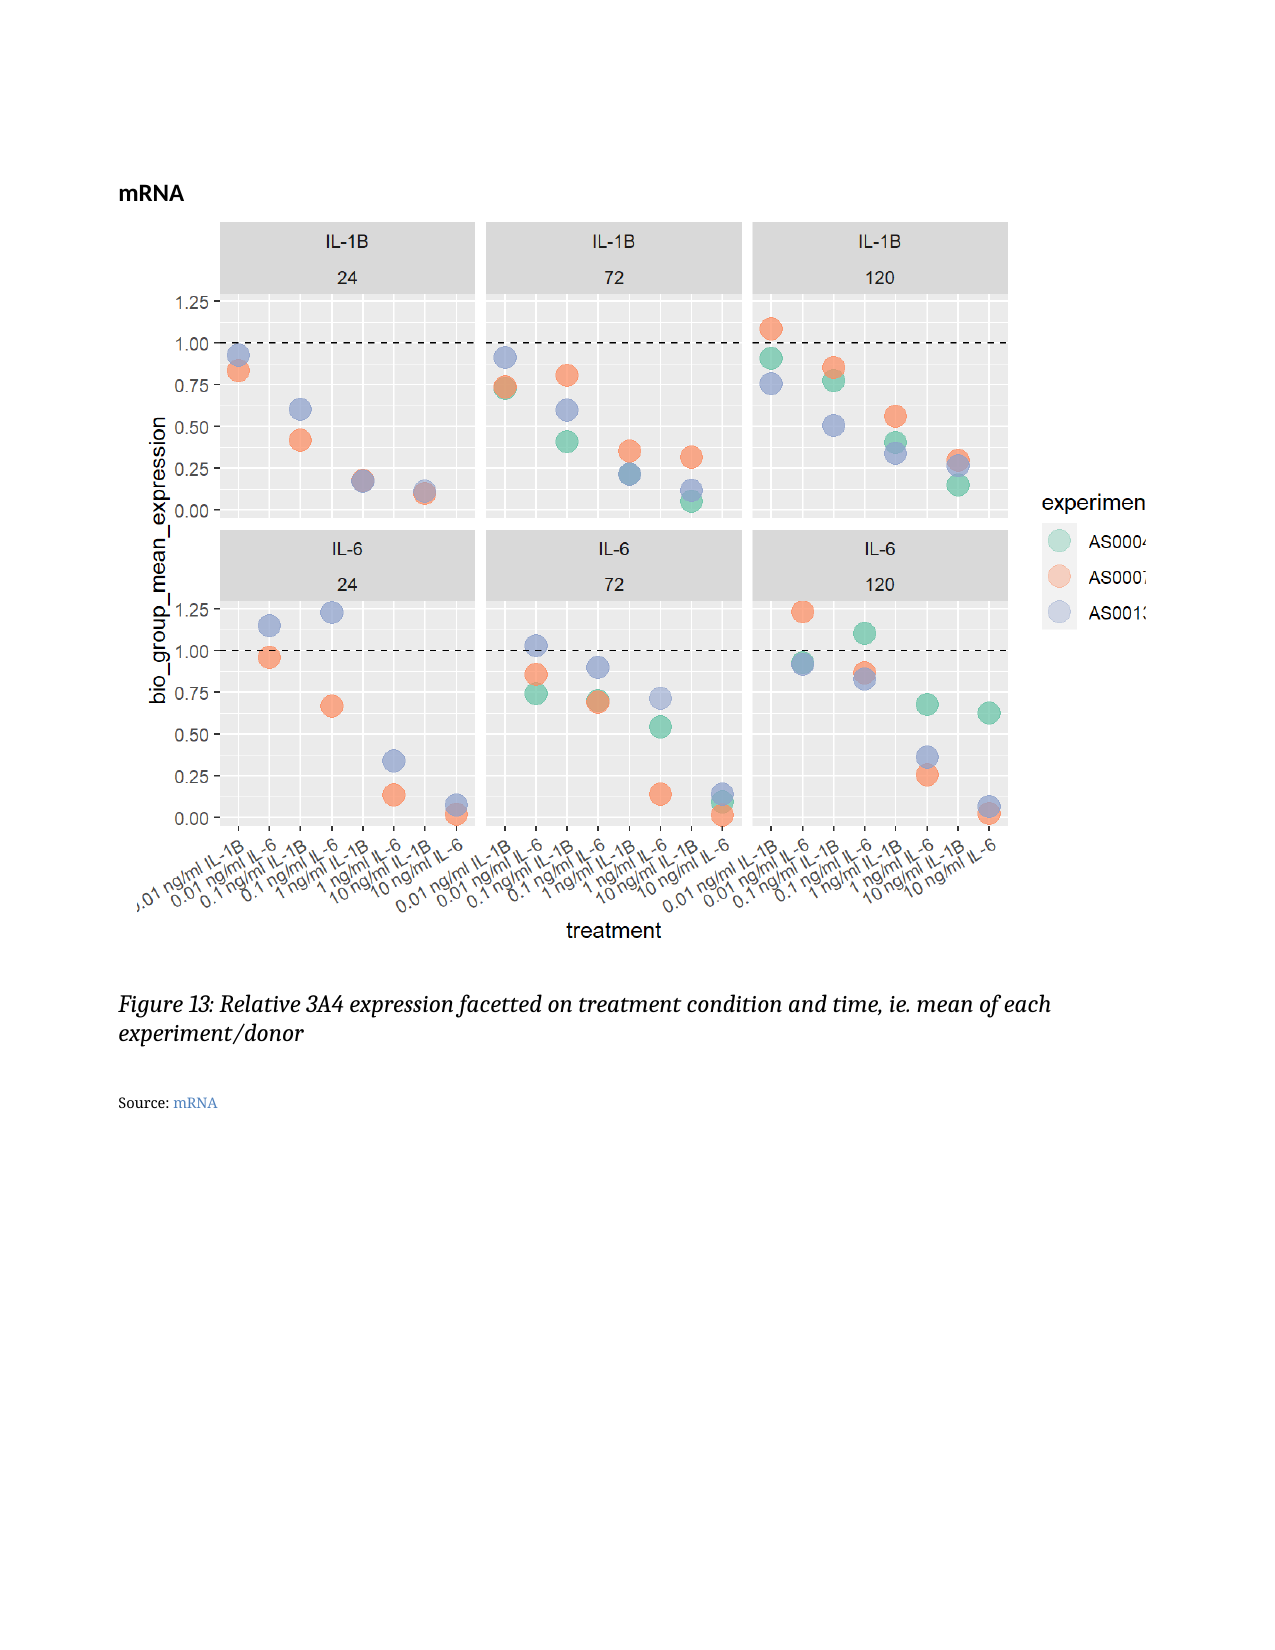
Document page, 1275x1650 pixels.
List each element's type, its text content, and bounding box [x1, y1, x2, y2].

text Source: mRNA [118, 1079, 1157, 1113]
picture [137, 211, 1146, 953]
table_header Figure 13: Relative 3A4 expression facetted on treatment condition and time, ie. mean of each experiment/donor [107, 208, 1146, 1060]
subtitle mRNA [118, 177, 1157, 208]
